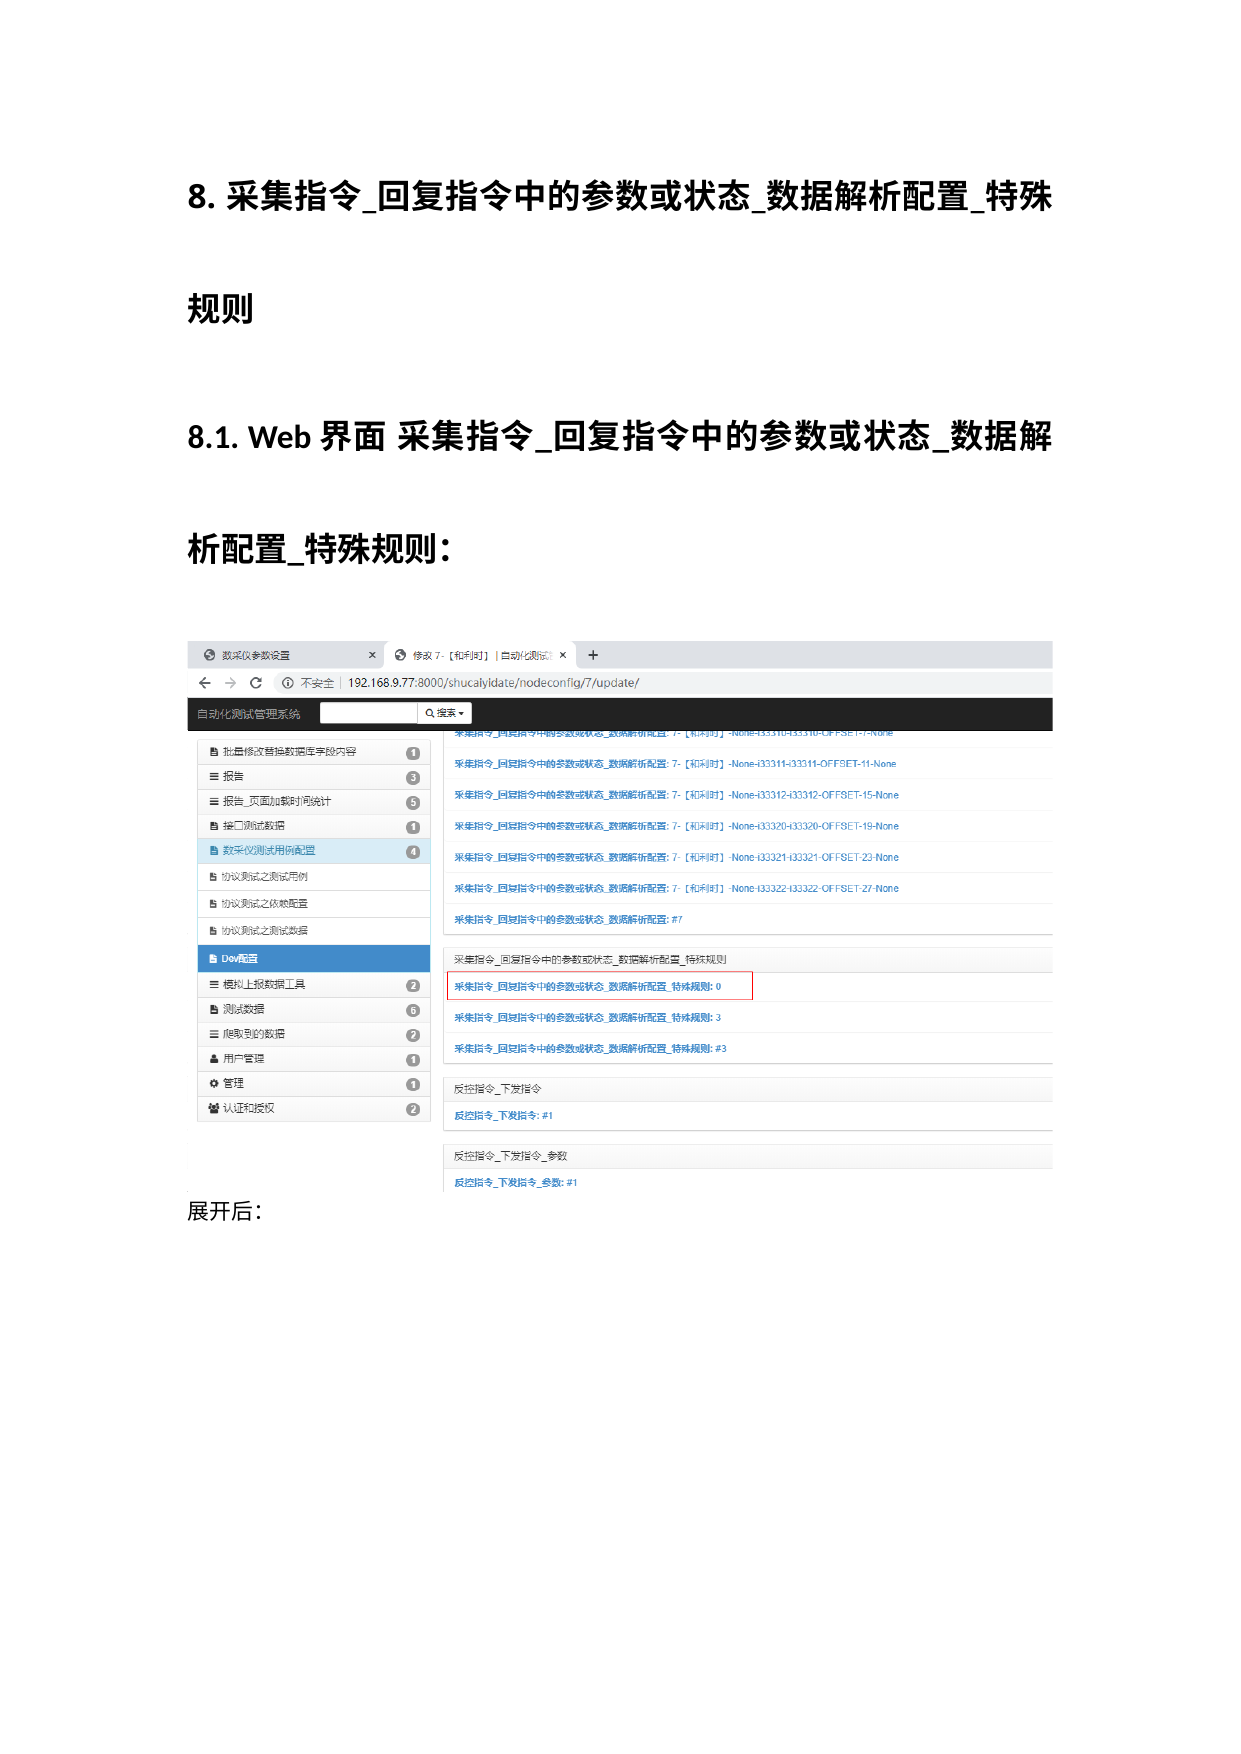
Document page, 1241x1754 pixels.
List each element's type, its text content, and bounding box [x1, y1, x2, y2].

subtitle 8. 采集指令_回复指令中的参数或状态_数据解析配置_特殊规则 [187, 162, 1053, 339]
picture [187, 641, 1053, 1192]
text 展开后： [187, 1194, 1053, 1226]
subtitle 8.1. Web界面 采集指令_回复指令中的参数或状态_数据解析配置_特殊规则： [187, 402, 1053, 579]
